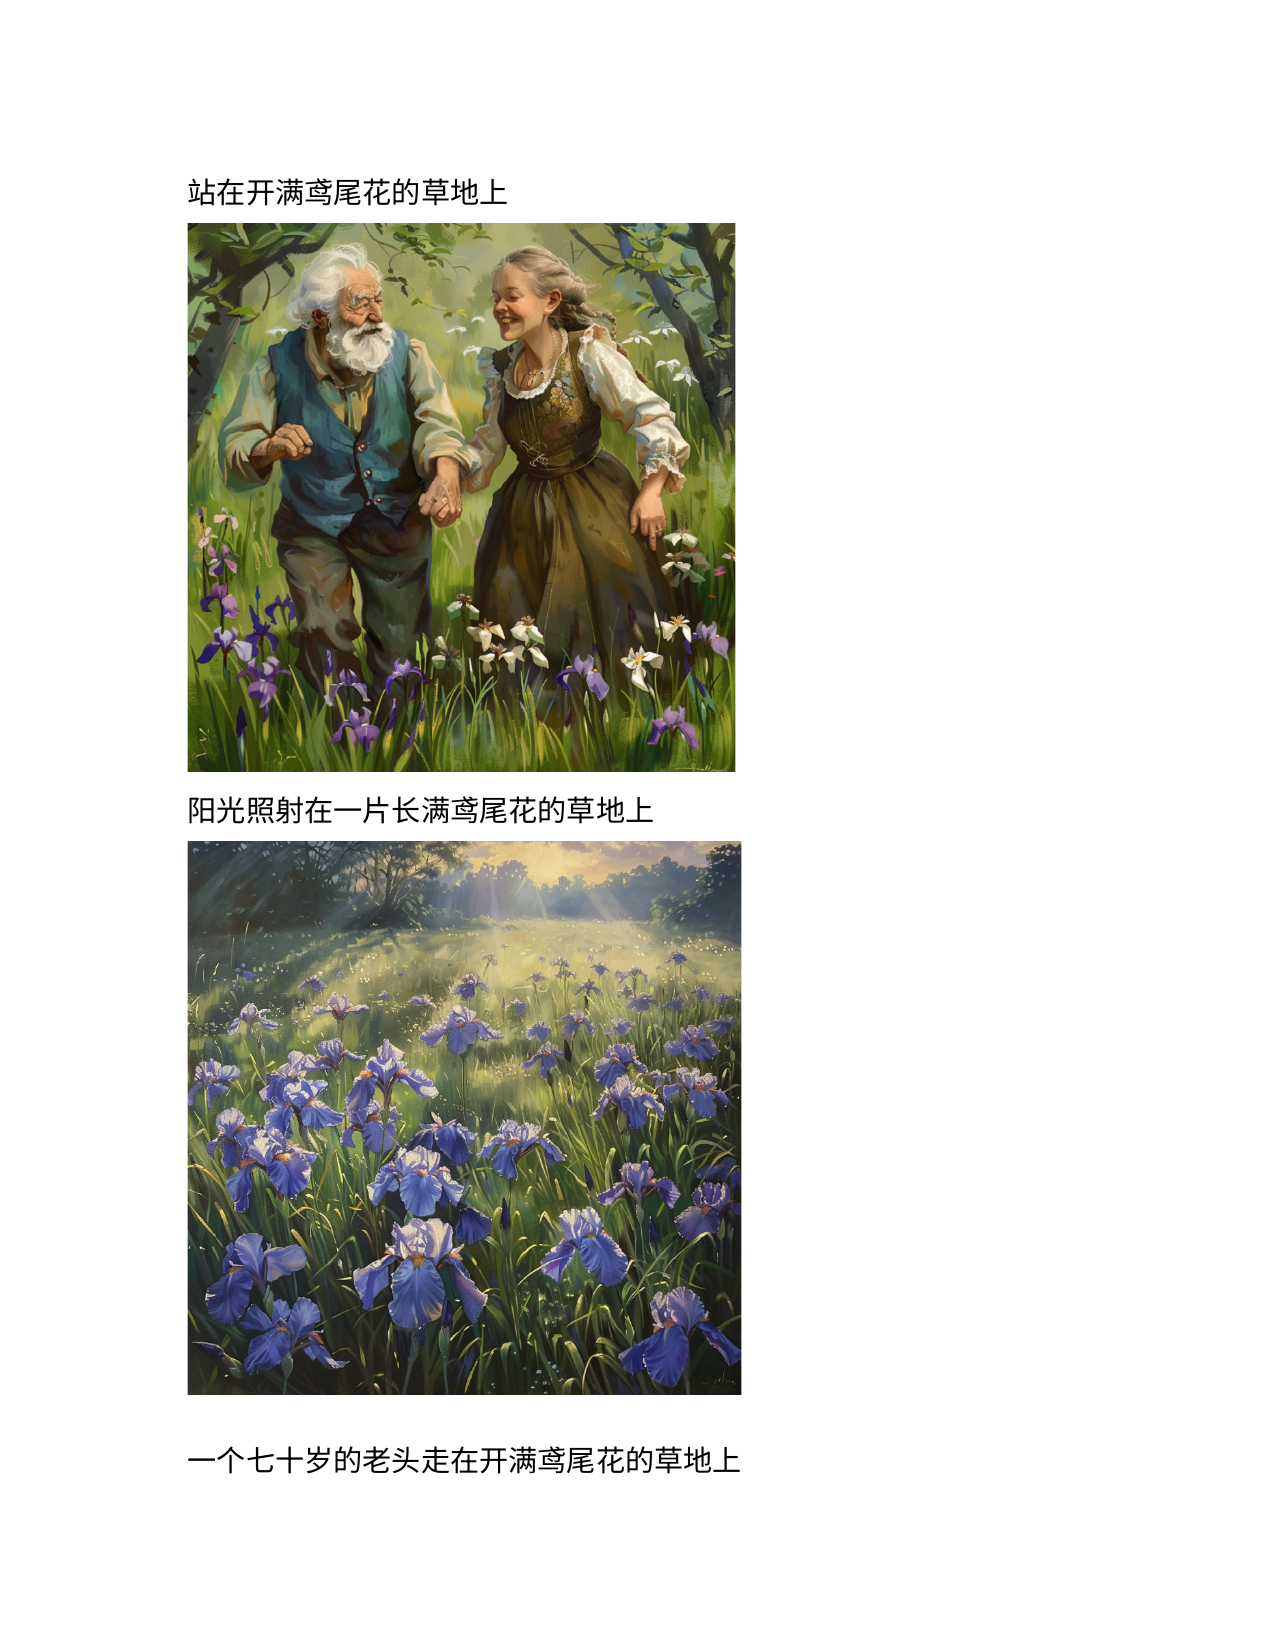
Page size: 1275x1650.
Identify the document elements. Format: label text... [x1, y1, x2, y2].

text 一个七十岁的老头走在开满鸢尾花的草地上 [187, 1426, 1087, 1491]
text 阳光照射在一片长满鸢尾花的草地上 [187, 776, 1087, 841]
picture [187, 223, 736, 772]
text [187, 159, 1087, 224]
picture [187, 841, 742, 1395]
